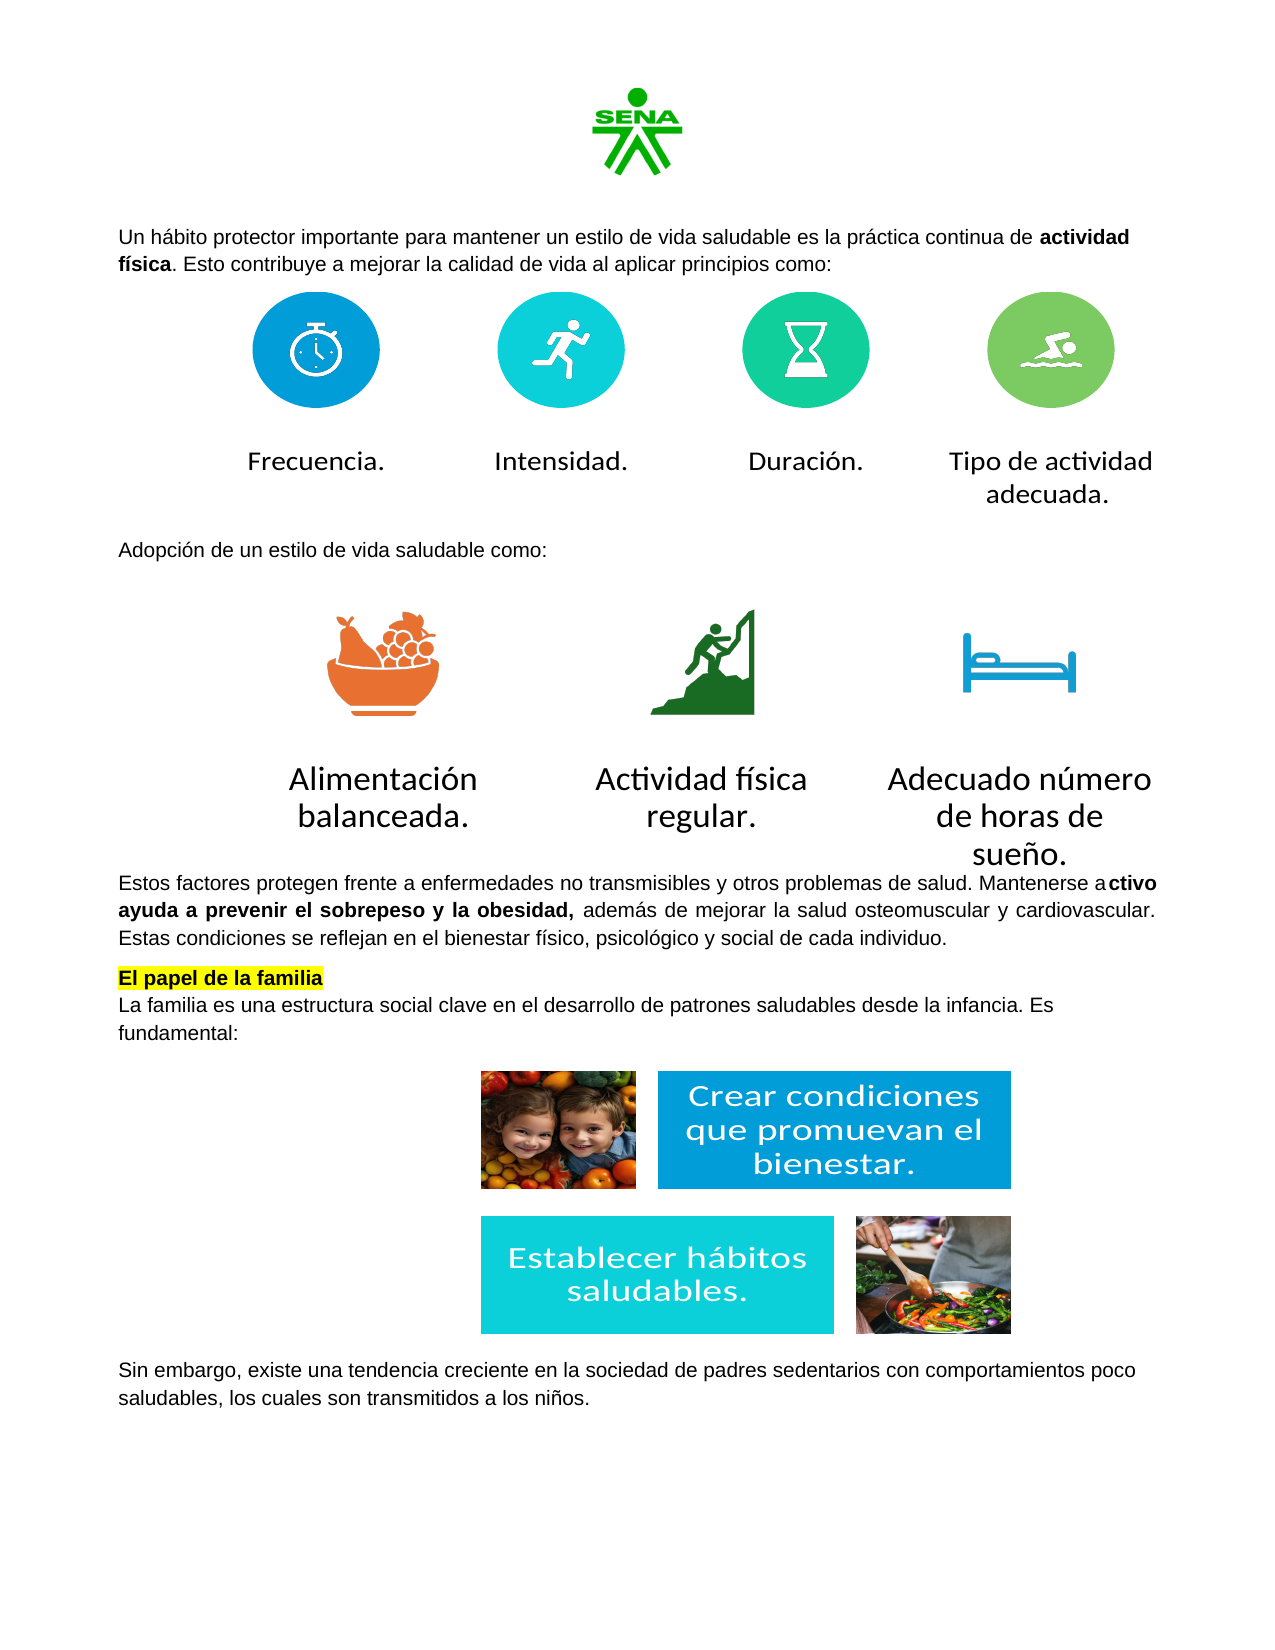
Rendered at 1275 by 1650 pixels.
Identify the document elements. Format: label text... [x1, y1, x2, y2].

picture [291, 323, 342, 376]
text Adopción de un estilo de vida saludable como: [118, 538, 1157, 562]
picture [322, 603, 444, 722]
text Sin embargo, existe una tendencia creciente en la sociedad de padres sedentarios con comportamientos poco saludables, los cuales son transmitidos a los niños. [118, 1358, 1157, 1409]
text Un hábito protector importante para mantener un estilo de vida saludable es la práctica continua de actividad física. Esto contribuye a mejorar la calidad de vida al aplicar principios como: [118, 225, 1157, 276]
picture [769, 316, 843, 383]
picture [524, 316, 598, 383]
picture [640, 603, 763, 722]
picture [592, 87, 683, 176]
text El papel de la familia La familia es una estructura social clave en el desarrollo de patrones saludables desde la infancia. Es fundamental: [118, 966, 1157, 1045]
picture [958, 603, 1081, 722]
picture [856, 1216, 1011, 1334]
picture [1014, 316, 1088, 383]
picture [481, 1071, 636, 1189]
text Estos factores protegen frente a enfermedades no transmisibles y otros problemas de salud. Mantenerse activo ayuda a prevenir el sobrepeso y la obesidad, además de mejorar la salud osteomuscular y cardiovascular. Estas condiciones se reflejan en el bienestar físico, psicológico y social de cada individuo. [118, 578, 1157, 950]
